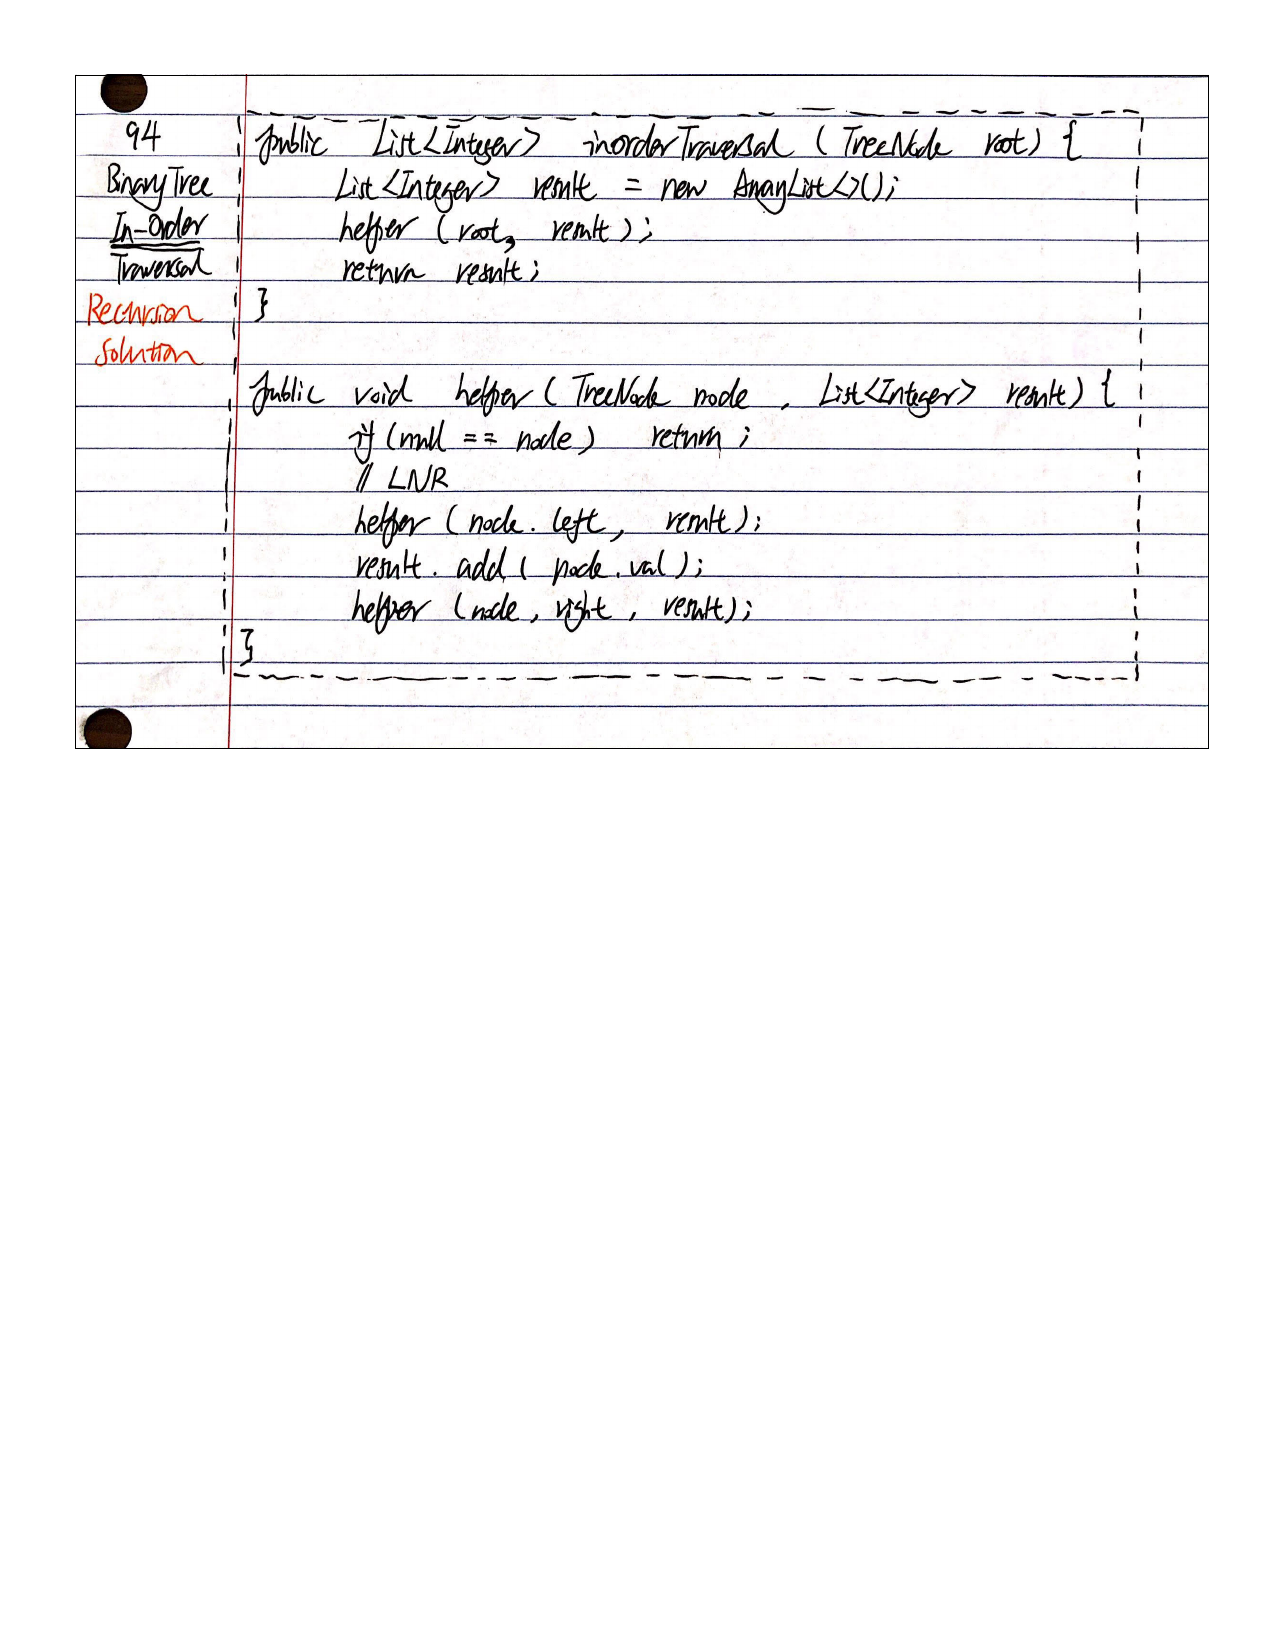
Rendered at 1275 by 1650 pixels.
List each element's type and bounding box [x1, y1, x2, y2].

picture [76, 76, 1208, 748]
